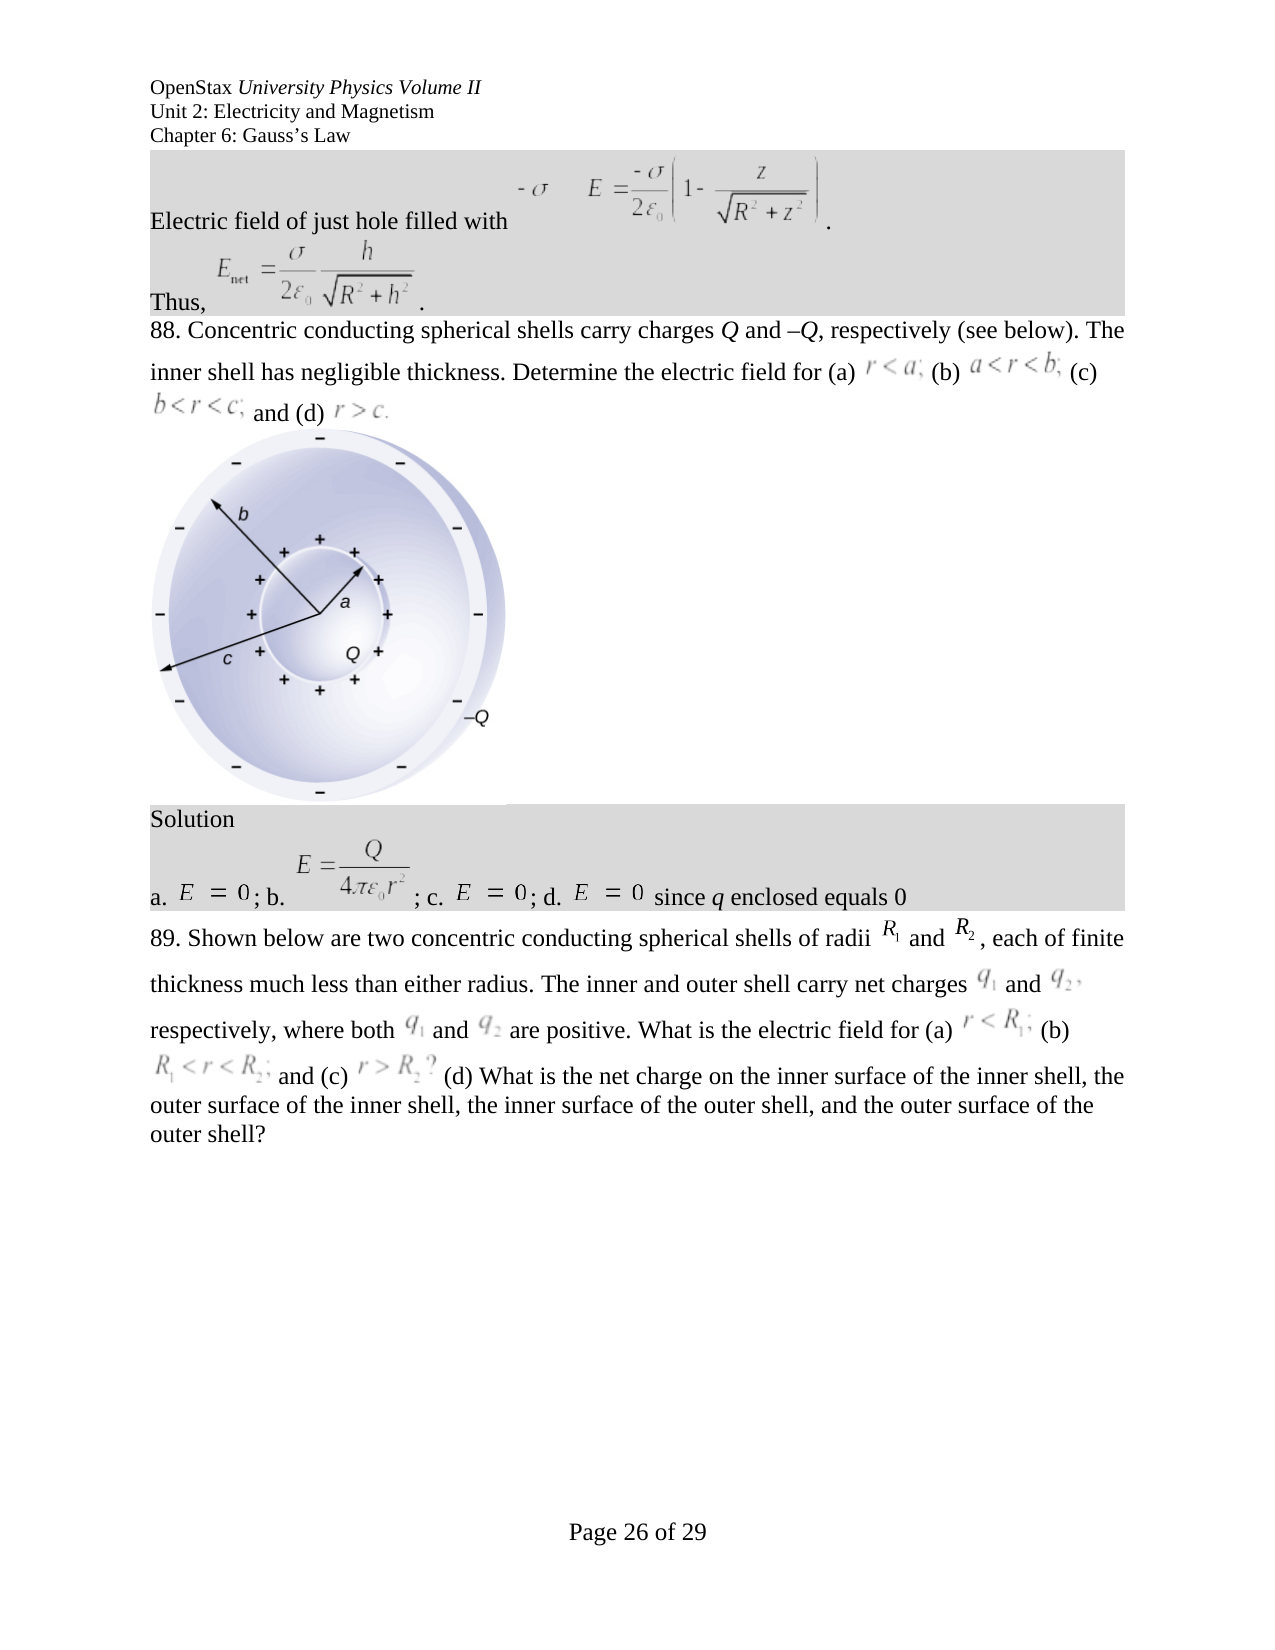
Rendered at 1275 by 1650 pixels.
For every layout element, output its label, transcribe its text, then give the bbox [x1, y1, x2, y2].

text Electric field of just hole filled with . [150, 150, 1125, 235]
text Thus, . [150, 235, 1125, 316]
list Concentric conducting spherical shells carry charges Q and –Q, respectively (see below). The inner shell has negligible thickness. Determine the electric field for (a) (b) (c) and (d) [150, 316, 1125, 427]
text a. ; b. ; c. ; d. since q enclosed equals 0 [150, 833, 1125, 911]
text Solution [150, 804, 1125, 833]
picture [150, 427, 507, 805]
list Shown below are two concentric conducting spherical shells of radii and , each of finite thickness much less than either radius. The inner and outer shell carry net charges and respectively, where both and are positive. What is the electric field for (a) (b) and (c) (d) What is the net charge on the inner surface of the inner shell, the outer surface of the inner shell, the inner surface of the outer shell, and the outer surface of the outer shell? [150, 911, 1125, 1148]
